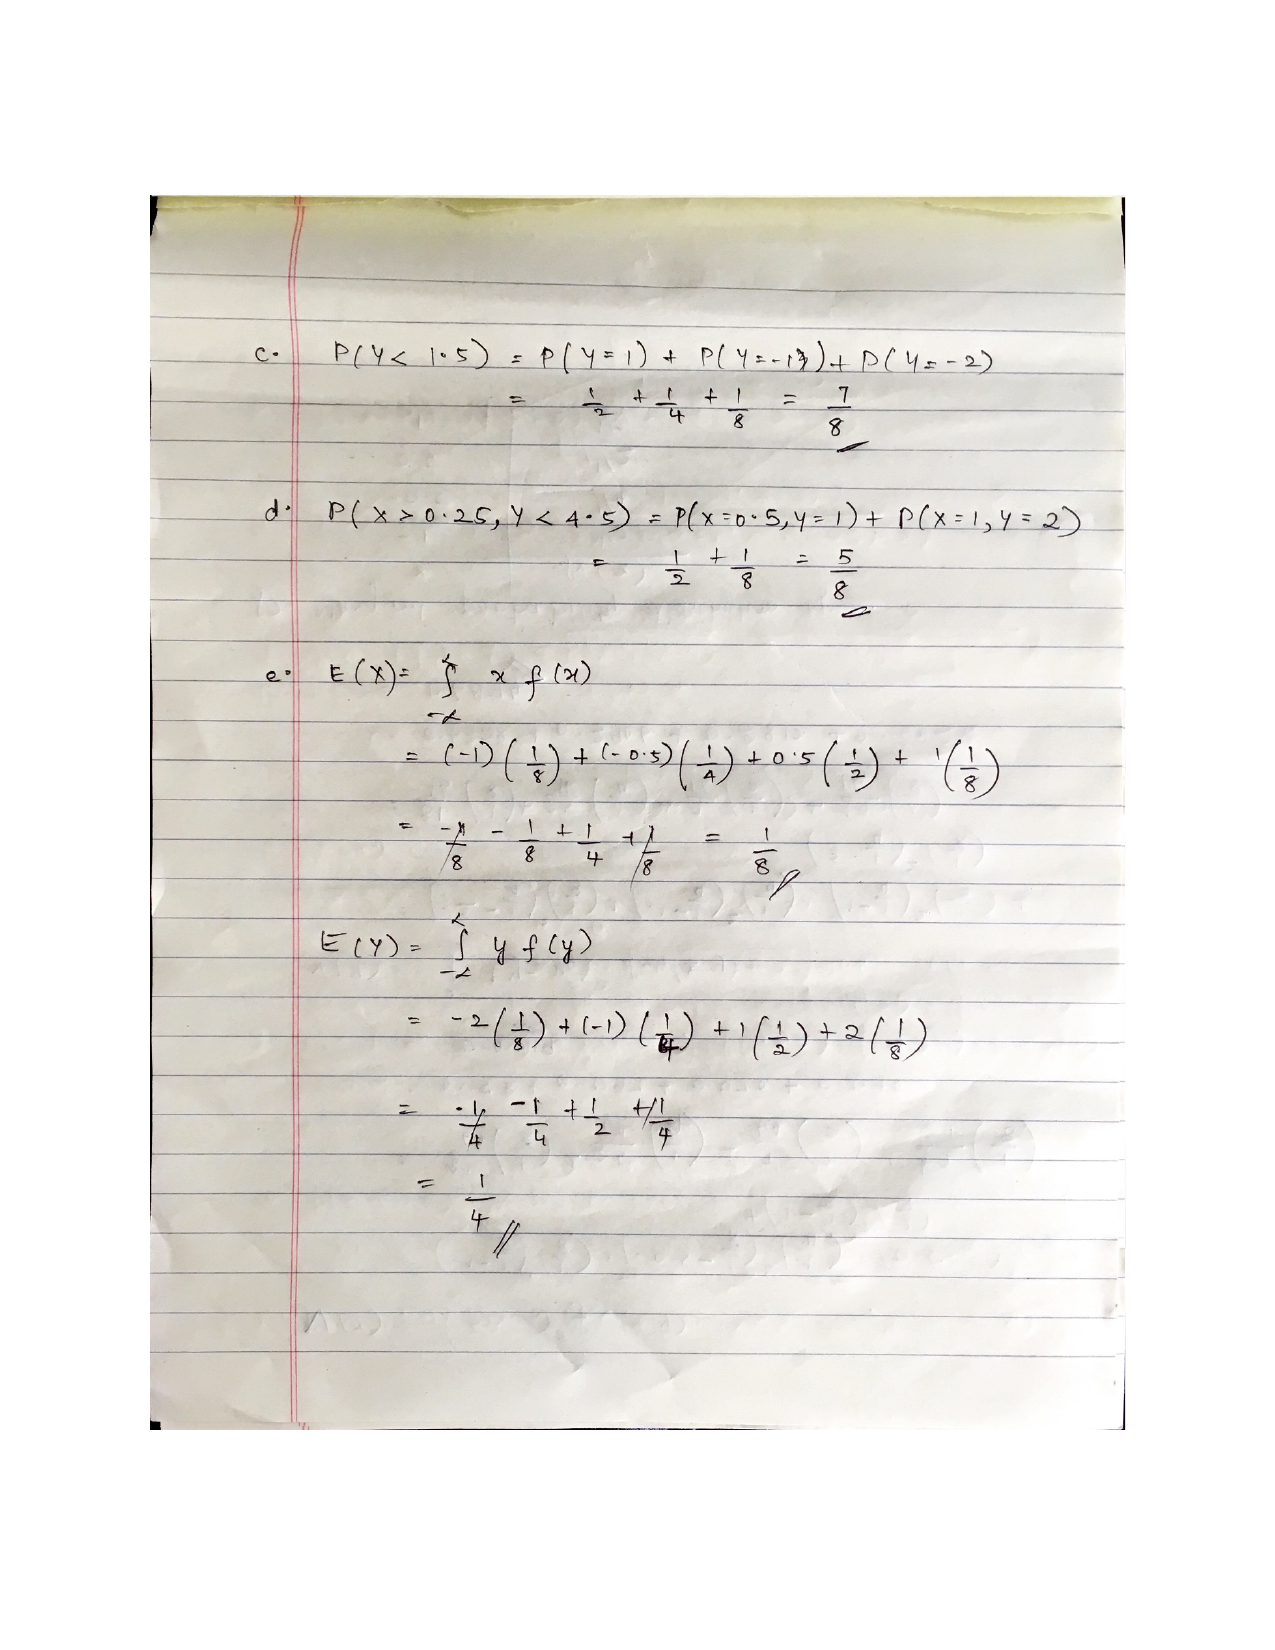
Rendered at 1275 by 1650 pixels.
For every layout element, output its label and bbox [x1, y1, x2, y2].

picture [150, 195, 1125, 1430]
